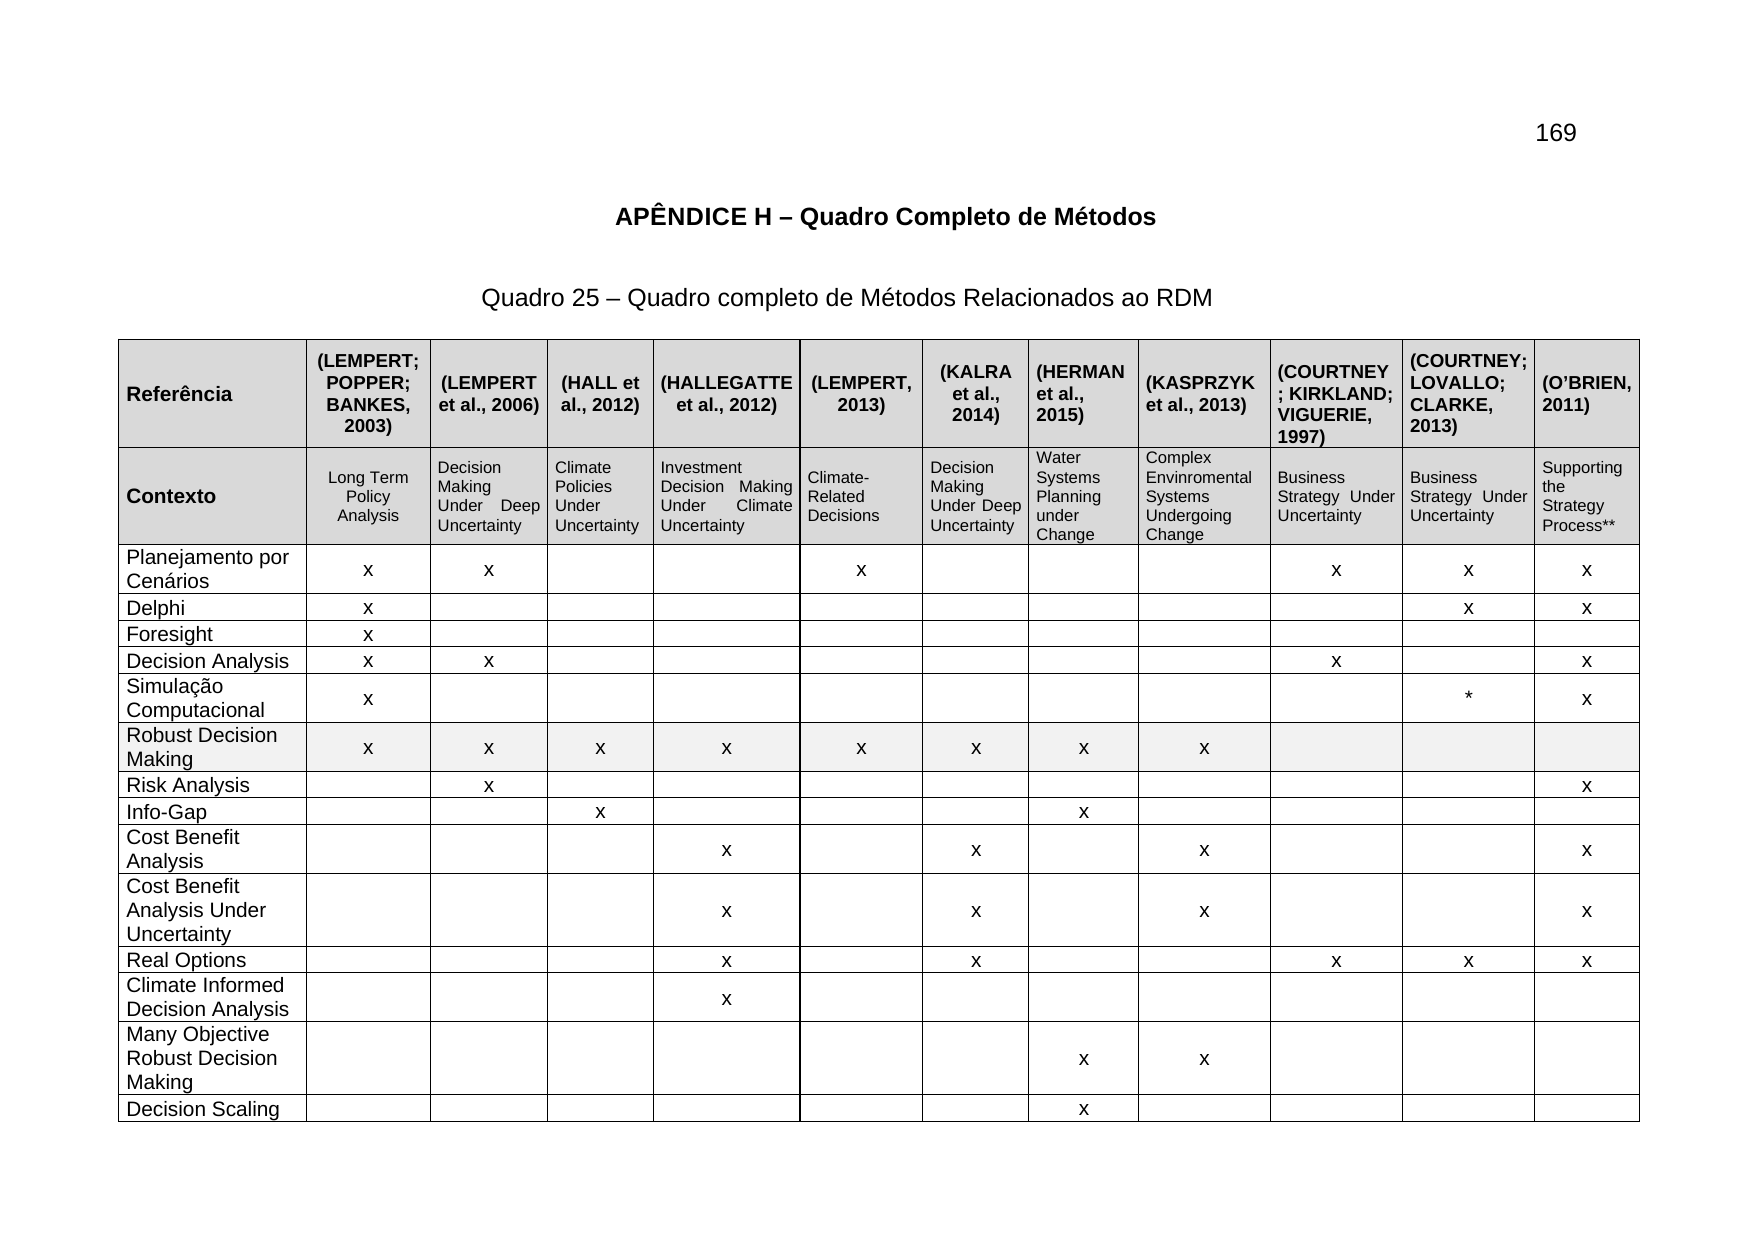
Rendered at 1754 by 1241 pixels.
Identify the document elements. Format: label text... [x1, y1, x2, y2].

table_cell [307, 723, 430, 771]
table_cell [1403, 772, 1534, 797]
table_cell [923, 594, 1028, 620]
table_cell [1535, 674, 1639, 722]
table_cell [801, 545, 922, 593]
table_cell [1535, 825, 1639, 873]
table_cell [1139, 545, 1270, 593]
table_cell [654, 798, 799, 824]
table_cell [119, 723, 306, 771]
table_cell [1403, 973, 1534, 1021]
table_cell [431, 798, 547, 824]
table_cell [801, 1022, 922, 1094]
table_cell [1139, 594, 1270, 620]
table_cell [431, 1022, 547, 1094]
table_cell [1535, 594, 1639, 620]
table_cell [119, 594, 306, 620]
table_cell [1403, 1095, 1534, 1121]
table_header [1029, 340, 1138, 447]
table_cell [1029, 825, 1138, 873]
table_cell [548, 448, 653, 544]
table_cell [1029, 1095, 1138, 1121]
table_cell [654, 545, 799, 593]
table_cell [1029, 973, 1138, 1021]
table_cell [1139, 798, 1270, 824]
subtitle APÊNDICE H – Quadro Completo de Métodos [195, 202, 1577, 231]
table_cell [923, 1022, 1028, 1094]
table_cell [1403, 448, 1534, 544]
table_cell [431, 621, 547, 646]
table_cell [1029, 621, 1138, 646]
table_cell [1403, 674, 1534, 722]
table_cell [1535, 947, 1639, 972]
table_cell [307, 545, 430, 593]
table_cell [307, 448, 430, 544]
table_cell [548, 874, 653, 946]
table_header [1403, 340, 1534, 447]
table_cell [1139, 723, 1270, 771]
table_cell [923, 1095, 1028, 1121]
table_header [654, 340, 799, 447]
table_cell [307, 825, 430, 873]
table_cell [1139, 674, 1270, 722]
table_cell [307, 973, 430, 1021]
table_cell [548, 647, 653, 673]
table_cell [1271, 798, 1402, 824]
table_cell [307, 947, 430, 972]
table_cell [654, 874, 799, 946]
text Quadro 25 – Quadro completo de Métodos Relacionados ao RDM [118, 283, 1577, 312]
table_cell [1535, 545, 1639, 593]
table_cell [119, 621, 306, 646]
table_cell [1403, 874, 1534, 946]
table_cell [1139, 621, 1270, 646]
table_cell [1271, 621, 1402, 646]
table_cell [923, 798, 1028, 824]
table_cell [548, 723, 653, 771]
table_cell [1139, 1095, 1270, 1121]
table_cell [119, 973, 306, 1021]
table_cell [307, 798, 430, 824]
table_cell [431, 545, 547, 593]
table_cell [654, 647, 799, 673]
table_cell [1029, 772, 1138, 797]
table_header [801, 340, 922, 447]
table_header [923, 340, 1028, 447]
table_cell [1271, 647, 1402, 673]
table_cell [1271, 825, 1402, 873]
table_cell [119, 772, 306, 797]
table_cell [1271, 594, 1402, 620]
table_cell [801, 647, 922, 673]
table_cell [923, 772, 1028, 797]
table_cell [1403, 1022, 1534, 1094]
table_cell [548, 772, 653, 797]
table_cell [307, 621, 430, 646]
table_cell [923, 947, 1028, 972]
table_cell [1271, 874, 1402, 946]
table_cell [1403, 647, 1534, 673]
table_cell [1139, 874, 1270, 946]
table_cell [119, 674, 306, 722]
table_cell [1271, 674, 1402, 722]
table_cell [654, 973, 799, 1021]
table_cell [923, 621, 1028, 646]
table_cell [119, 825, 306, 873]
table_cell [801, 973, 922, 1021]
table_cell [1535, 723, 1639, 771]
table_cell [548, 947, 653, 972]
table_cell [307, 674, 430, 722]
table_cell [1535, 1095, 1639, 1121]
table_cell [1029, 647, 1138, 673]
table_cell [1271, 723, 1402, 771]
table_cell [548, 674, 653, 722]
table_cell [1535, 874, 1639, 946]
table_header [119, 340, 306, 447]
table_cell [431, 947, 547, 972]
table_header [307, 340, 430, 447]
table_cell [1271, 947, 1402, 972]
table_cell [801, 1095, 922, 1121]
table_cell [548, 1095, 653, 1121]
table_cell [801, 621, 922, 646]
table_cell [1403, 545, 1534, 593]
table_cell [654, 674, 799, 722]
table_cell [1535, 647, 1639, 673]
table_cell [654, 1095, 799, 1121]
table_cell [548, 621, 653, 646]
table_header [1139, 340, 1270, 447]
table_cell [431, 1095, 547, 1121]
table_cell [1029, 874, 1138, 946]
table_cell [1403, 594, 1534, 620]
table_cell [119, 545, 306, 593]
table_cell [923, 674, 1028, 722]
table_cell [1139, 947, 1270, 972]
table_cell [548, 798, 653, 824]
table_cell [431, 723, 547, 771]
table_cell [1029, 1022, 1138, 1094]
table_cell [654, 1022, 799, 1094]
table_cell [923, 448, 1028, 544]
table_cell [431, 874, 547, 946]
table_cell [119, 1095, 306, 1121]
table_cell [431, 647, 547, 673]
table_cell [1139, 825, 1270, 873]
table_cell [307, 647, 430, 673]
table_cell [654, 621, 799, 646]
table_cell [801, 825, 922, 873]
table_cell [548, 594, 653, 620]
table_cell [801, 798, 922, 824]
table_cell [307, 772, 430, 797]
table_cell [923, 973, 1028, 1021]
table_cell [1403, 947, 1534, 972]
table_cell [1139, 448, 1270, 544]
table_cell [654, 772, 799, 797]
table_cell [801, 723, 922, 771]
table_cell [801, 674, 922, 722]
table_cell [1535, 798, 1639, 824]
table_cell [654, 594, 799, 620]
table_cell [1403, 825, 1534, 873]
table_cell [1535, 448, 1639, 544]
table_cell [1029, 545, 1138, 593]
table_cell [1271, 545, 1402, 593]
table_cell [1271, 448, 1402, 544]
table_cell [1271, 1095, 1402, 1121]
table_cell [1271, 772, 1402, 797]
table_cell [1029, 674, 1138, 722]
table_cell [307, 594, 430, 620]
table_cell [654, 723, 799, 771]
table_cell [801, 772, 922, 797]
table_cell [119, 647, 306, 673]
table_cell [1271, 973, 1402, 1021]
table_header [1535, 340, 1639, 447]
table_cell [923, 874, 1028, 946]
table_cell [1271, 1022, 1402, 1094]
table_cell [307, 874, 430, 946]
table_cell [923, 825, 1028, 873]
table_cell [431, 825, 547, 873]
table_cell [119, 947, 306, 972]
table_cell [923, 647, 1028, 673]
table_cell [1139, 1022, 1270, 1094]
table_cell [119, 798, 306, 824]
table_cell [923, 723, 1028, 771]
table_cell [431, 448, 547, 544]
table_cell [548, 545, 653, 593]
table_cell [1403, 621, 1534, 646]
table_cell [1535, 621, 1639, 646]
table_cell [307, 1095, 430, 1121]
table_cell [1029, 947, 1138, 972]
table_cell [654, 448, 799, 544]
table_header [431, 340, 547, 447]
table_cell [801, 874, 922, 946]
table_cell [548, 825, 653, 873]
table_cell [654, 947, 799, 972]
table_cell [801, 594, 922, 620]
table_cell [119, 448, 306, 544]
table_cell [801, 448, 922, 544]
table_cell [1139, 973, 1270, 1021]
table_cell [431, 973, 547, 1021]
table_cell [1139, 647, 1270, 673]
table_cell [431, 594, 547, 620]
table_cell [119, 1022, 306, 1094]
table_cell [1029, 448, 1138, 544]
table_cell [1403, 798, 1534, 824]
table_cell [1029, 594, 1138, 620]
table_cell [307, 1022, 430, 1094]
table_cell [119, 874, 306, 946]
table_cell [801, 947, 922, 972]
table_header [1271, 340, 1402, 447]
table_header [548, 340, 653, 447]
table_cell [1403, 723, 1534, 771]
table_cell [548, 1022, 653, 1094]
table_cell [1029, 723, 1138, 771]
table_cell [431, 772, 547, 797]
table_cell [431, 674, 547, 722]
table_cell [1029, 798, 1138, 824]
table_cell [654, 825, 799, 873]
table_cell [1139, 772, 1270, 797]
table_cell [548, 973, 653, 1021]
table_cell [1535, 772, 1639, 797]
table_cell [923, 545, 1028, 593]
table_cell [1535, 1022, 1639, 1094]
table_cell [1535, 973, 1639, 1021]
